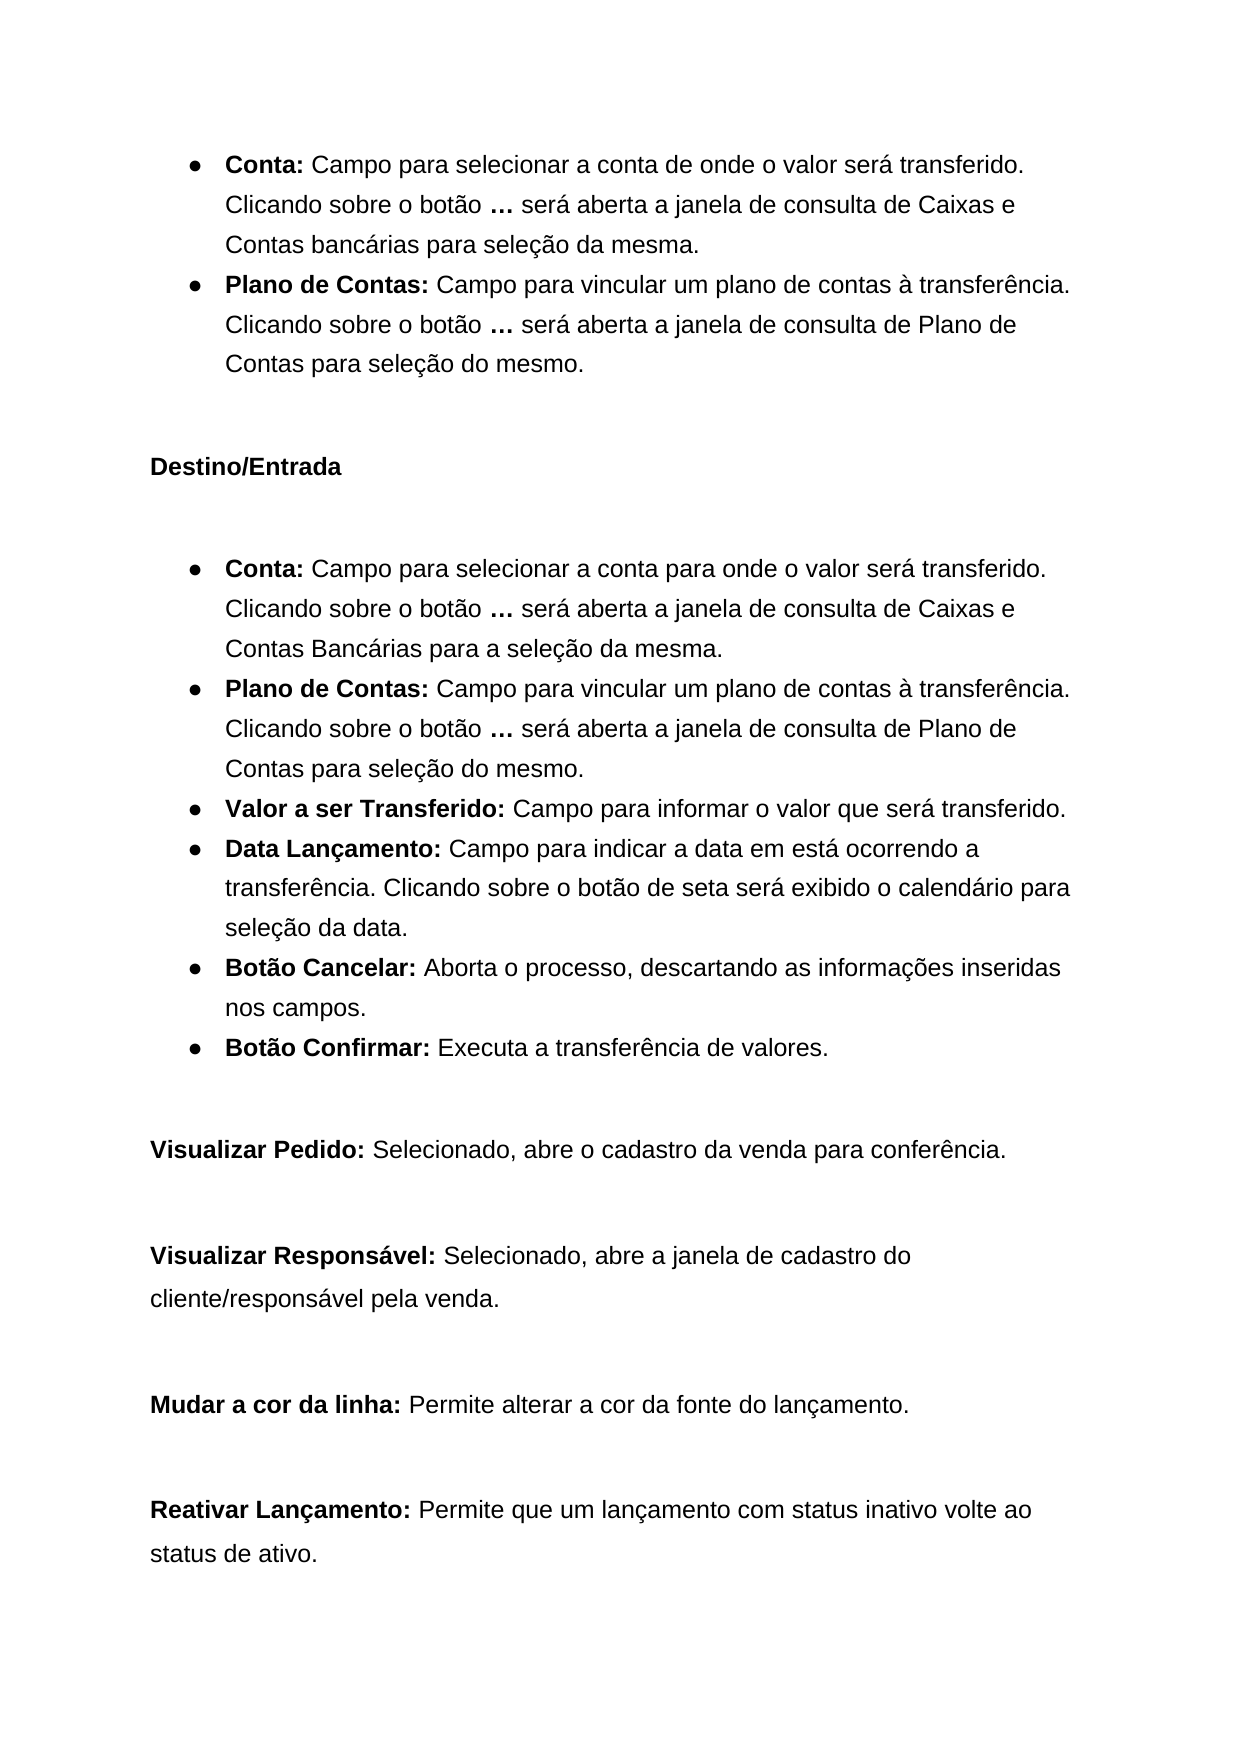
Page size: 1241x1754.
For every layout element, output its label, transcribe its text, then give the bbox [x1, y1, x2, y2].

subtitle Plano de Contas: Campo para vincular um plano de contas à transferência. Clicando sobre o botão … será aberta a janela de consulta de Plano de Contas para seleção do mesmo. [187, 270, 1090, 378]
subtitle Visualizar Responsável: Selecionado, abre a janela de cadastro do cliente/responsável pela venda. [150, 1241, 1090, 1313]
subtitle Valor a ser Transferido: Campo para informar o valor que será transferido. [187, 794, 1090, 822]
subtitle Data Lançamento: Campo para indicar a data em está ocorrendo a transferência. Clicando sobre o botão de seta será exibido o calendário para seleção da data. [187, 833, 1090, 942]
subtitle Reativar Lançamento: Permite que um lançamento com status inativo volte ao status de ativo. [150, 1495, 1090, 1567]
subtitle Conta: Campo para selecionar a conta de onde o valor será transferido. Clicando sobre o botão … será aberta a janela de consulta de Caixas e Contas bancárias para seleção da mesma. [187, 150, 1090, 258]
subtitle Mudar a cor da linha: Permite alterar a cor da fonte do lançamento. [150, 1390, 1090, 1418]
subtitle Botão Cancelar: Aborta o processo, descartando as informações inseridas nos campos. [187, 953, 1090, 1022]
subtitle Conta: Campo para selecionar a conta para onde o valor será transferido. Clicando sobre o botão … será aberta a janela de consulta de Caixas e Contas Bancárias para a seleção da mesma. [187, 554, 1090, 663]
subtitle Botão Confirmar: Executa a transferência de valores. [187, 1033, 1090, 1062]
subtitle Destino/Entrada [150, 452, 1090, 481]
subtitle Visualizar Pedido: Selecionado, abre o cadastro da venda para conferência. [150, 1135, 1090, 1164]
subtitle Plano de Contas: Campo para vincular um plano de contas à transferência. Clicando sobre o botão … será aberta a janela de consulta de Plano de Contas para seleção do mesmo. [187, 674, 1090, 782]
